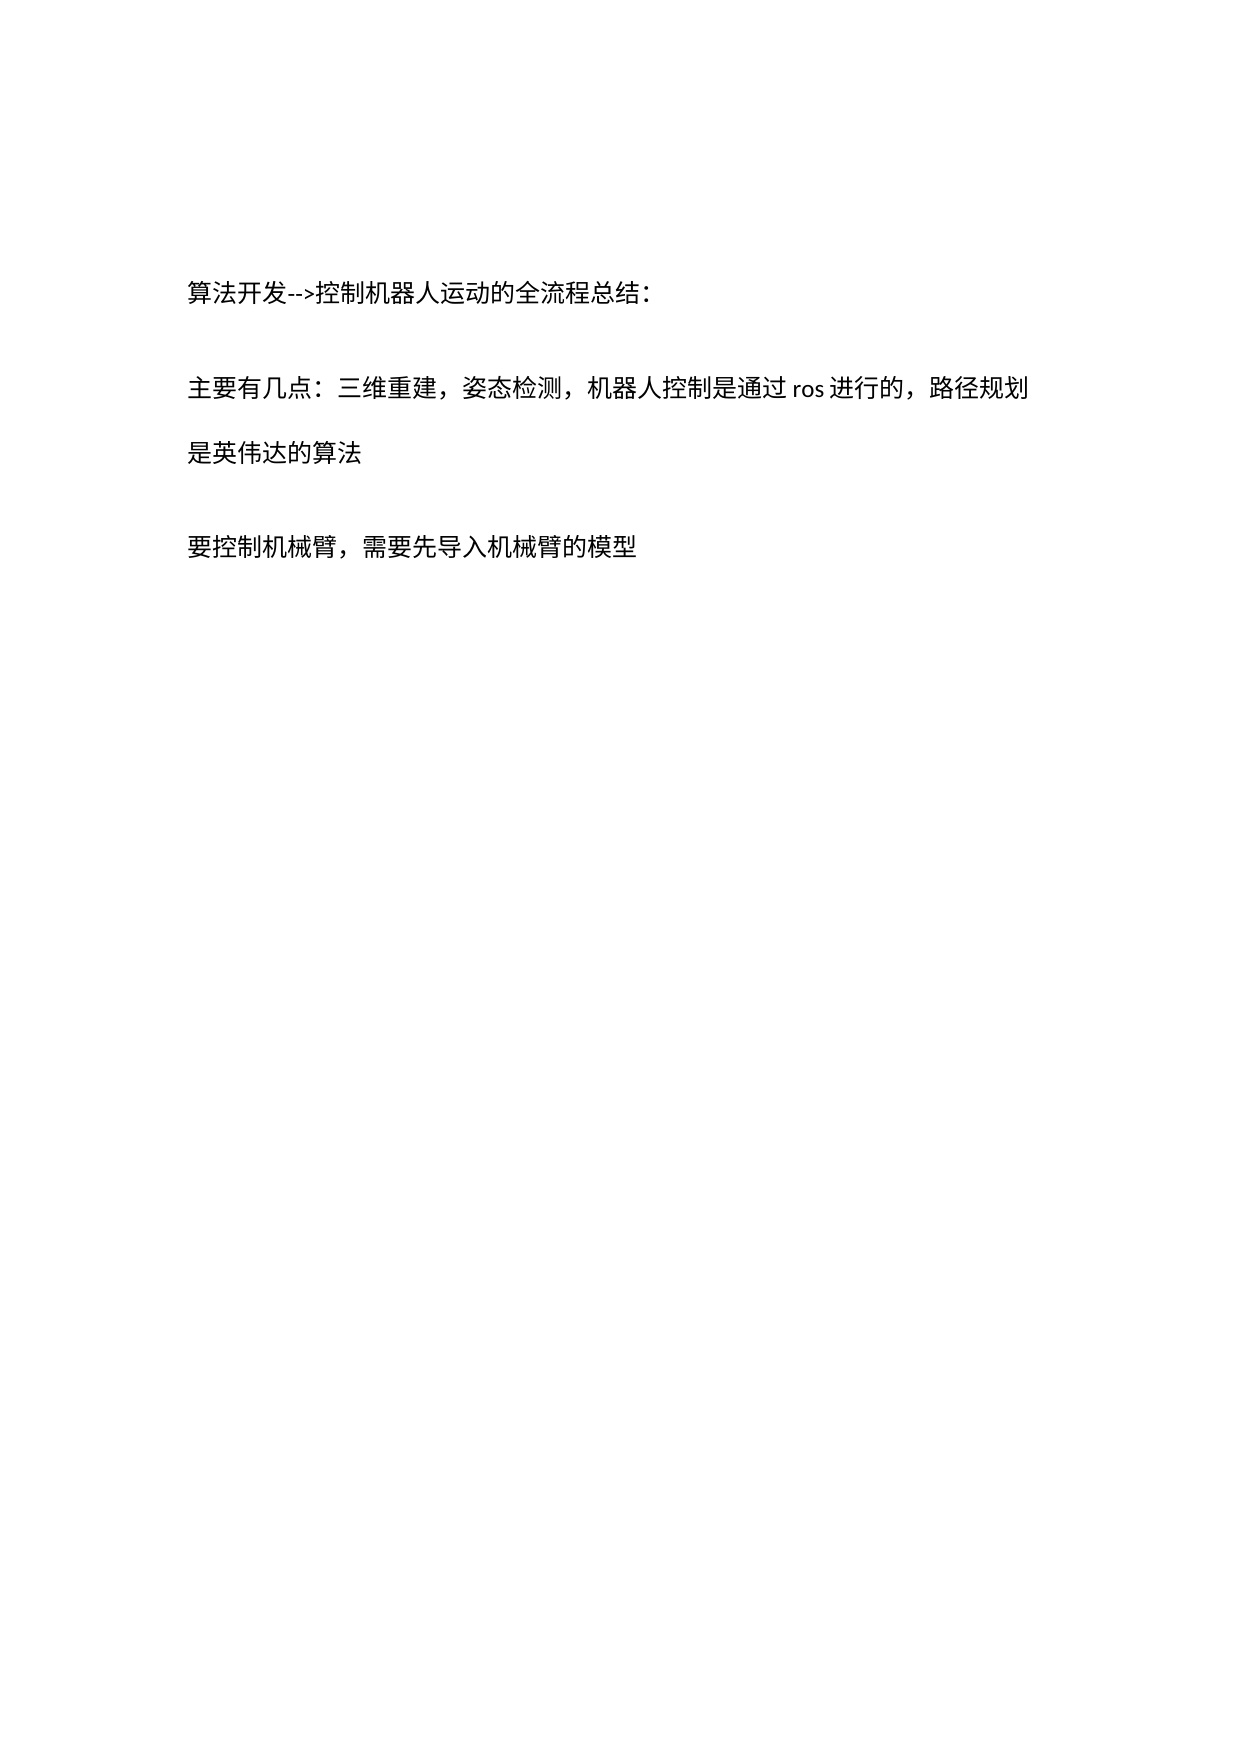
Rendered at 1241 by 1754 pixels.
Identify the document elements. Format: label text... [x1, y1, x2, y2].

text 要控制机械臂，需要先导入机械臂的模型 [187, 513, 1053, 578]
text 主要有几点：三维重建，姿态检测，机器人控制是通过ros进行的，路径规划是英伟达的算法 [187, 354, 1053, 484]
text 算法开发-->控制机器人运动的全流程总结： [187, 259, 1053, 324]
